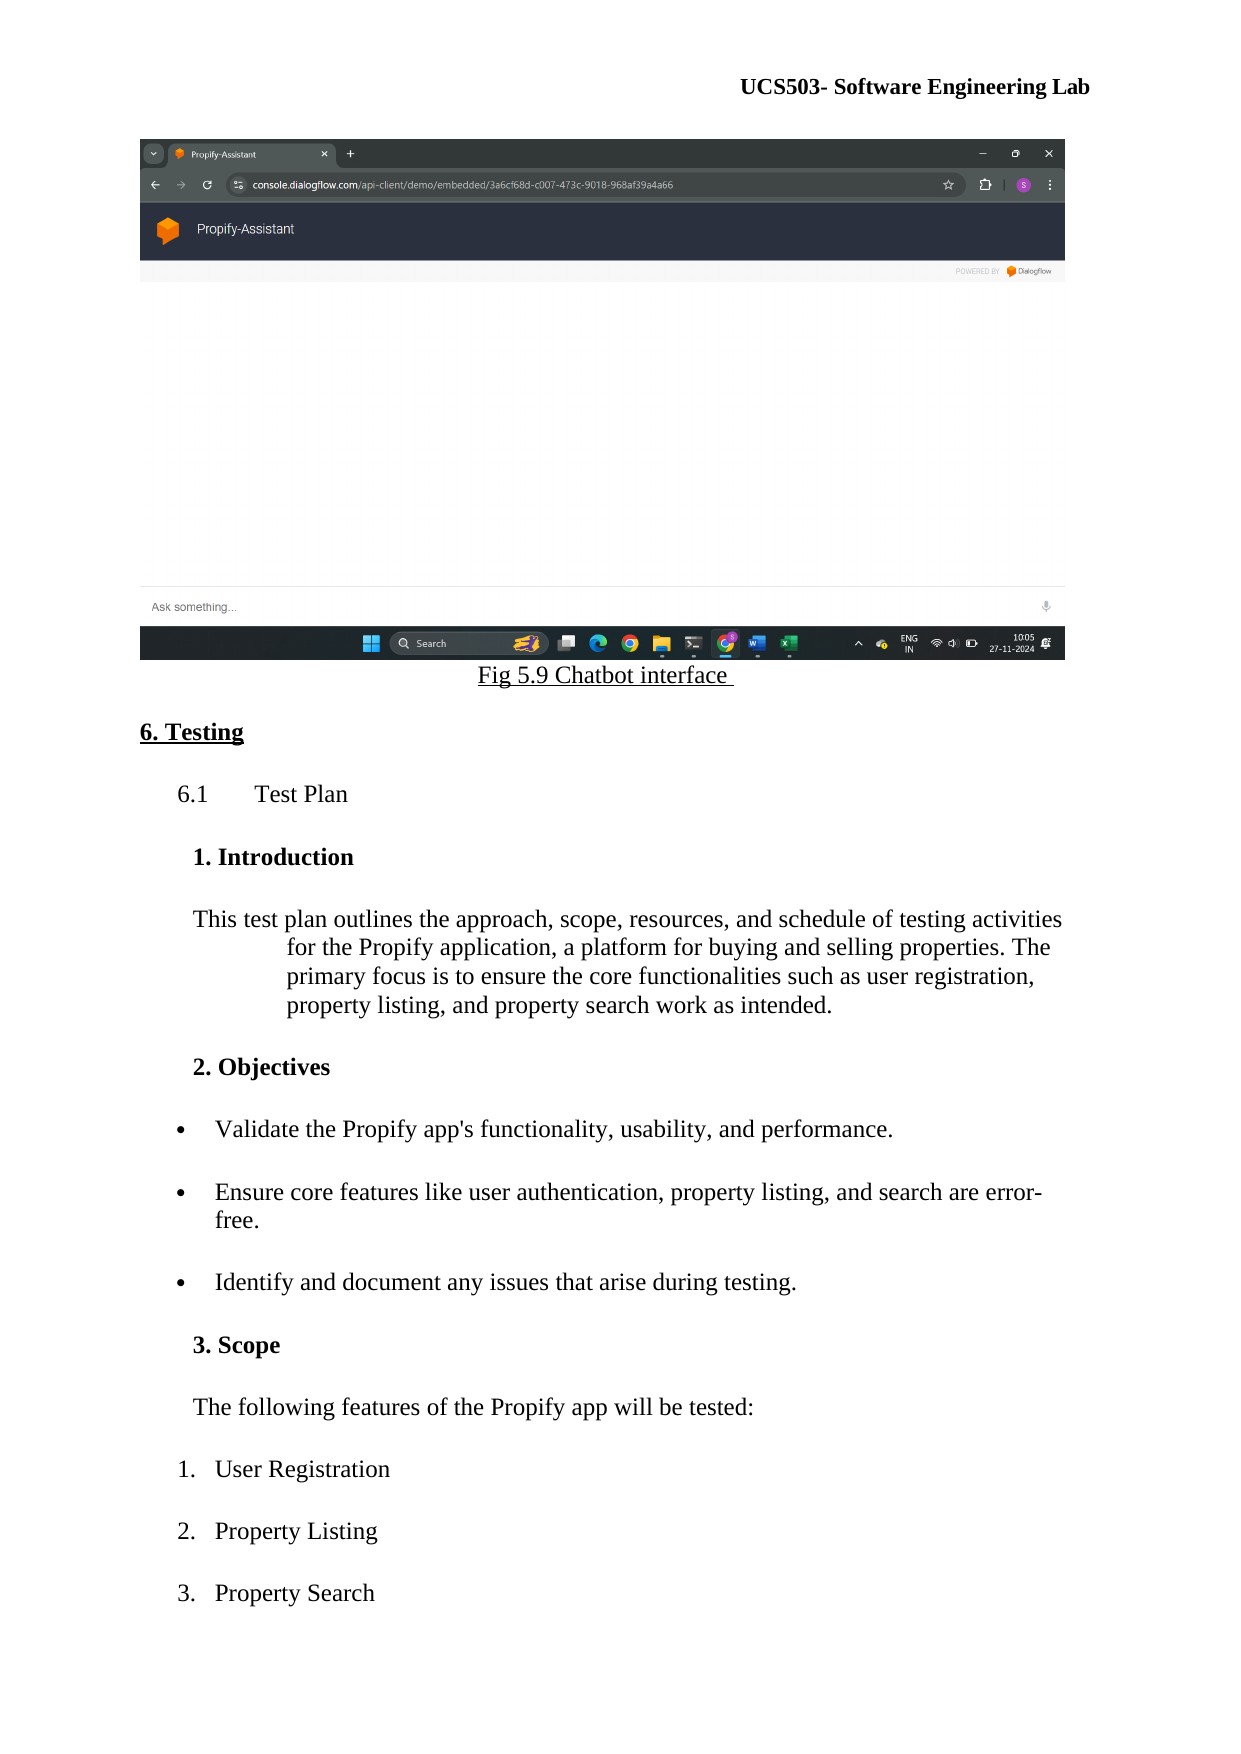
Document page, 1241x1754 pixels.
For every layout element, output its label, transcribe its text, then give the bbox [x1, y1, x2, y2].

list Ensure core features like user authentication, property listing, and search are error-free. [177, 1177, 1065, 1234]
text Fig 5.9 Chatbot interface [139, 660, 1065, 688]
list 1. Introduction [193, 842, 1065, 870]
list Property Listing [177, 1516, 1065, 1545]
list Property Search [177, 1578, 1065, 1607]
list This test plan outlines the approach, scope, resources, and schedule of testing activities for the Propify application, a platform for buying and selling properties. The primary focus is to ensure the core functionalities such as user registration, property listing, and property search work as intended. [193, 904, 1065, 1019]
picture [140, 139, 1065, 660]
list Validate the Propify app's functionality, usability, and performance. [177, 1114, 1065, 1143]
list The following features of the Propify app will be tested: [193, 1392, 1065, 1421]
list Identify and document any issues that arise during testing. [177, 1267, 1065, 1296]
text 6. Testing [139, 717, 1065, 746]
list 3. Scope [193, 1330, 1065, 1358]
list User Registration [177, 1454, 1065, 1483]
list Test Plan [177, 779, 1065, 808]
list 2. Objectives [193, 1052, 1065, 1081]
